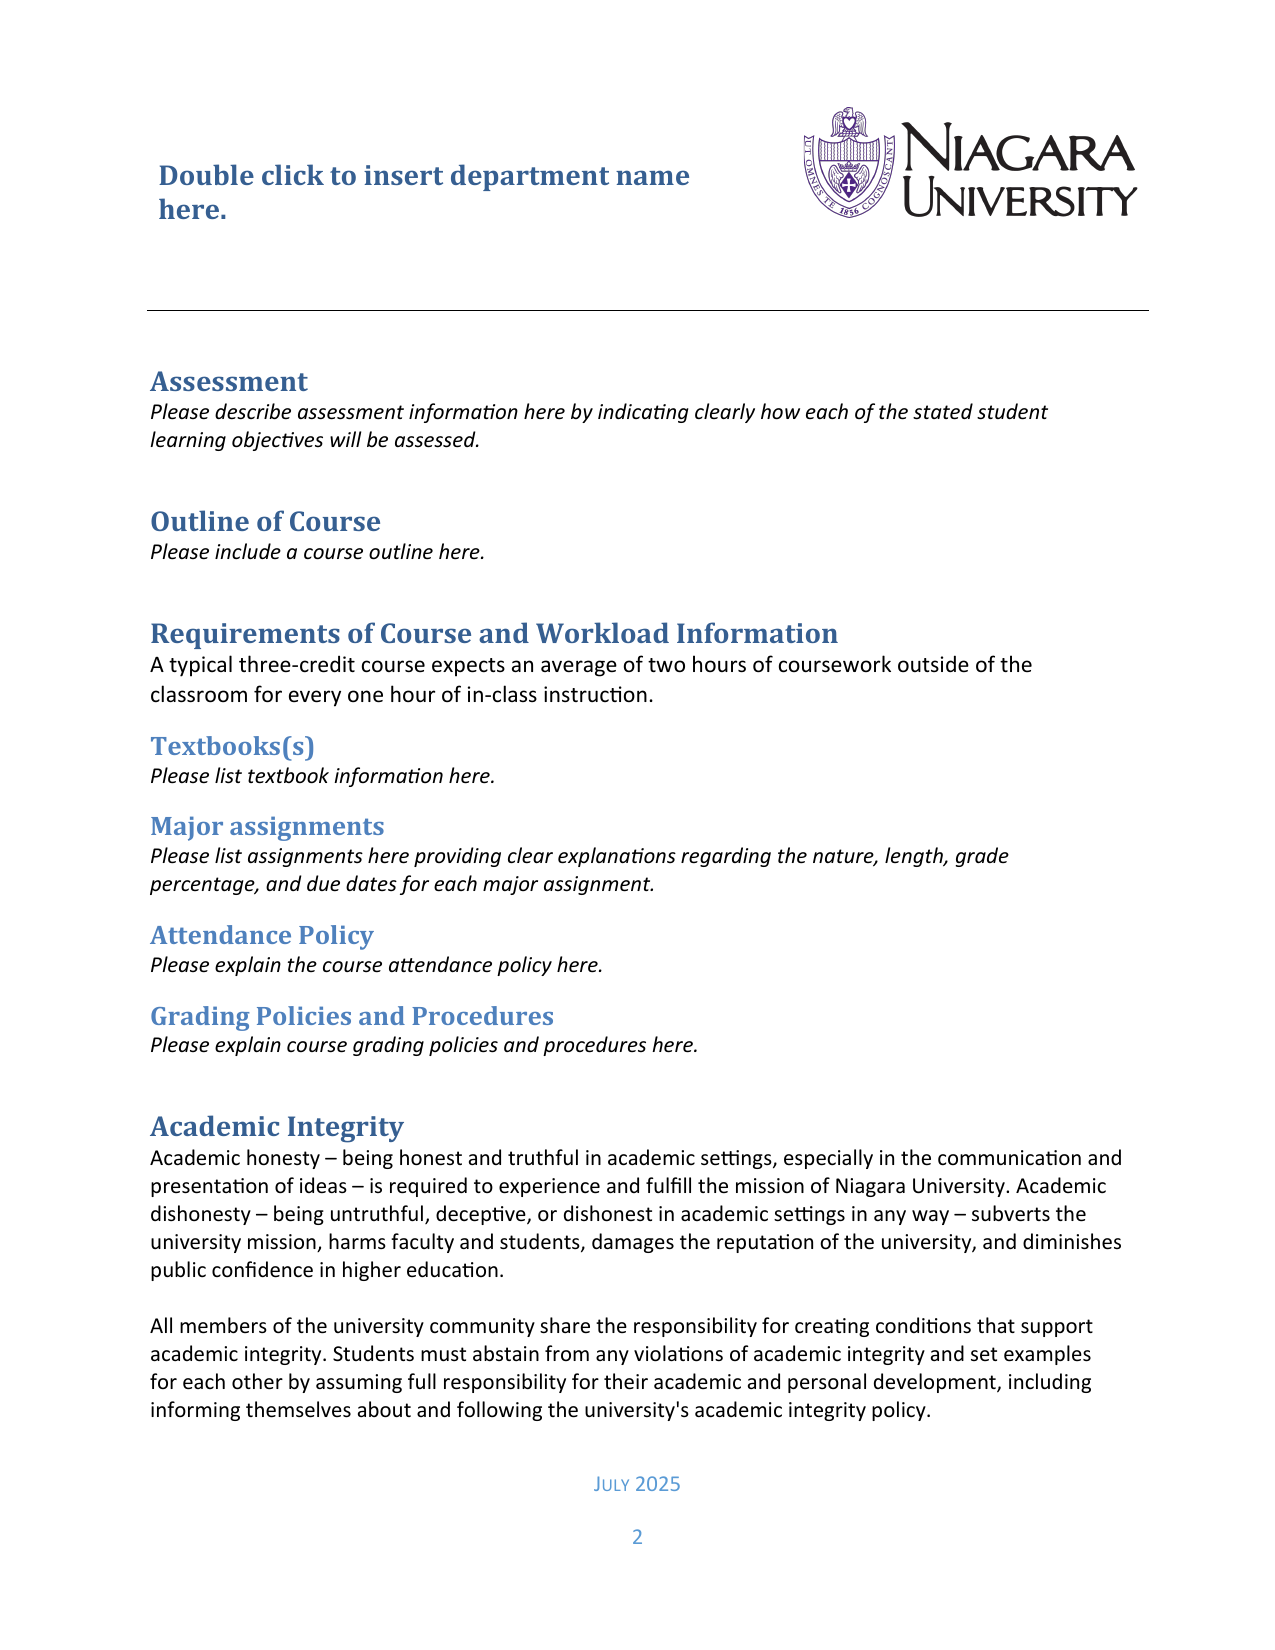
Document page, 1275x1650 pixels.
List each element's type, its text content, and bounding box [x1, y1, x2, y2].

subtitle Textbooks(s) [150, 729, 1125, 761]
subtitle Requirements of Course and Workload Information [150, 616, 1125, 650]
subtitle Academic Integrity [150, 1109, 1125, 1143]
text Please explain the course attendance policy here. [150, 950, 1125, 978]
subtitle Attendance Policy [150, 919, 1125, 950]
subtitle Grading Policies and Procedures [150, 999, 1125, 1031]
text A typical three-credit course expects an average of two hours of coursework outside of the classroom for every one hour of in-class instruction. [150, 650, 1125, 708]
text Please describe assessment information here by indicating clearly how each of the stated student learning objectives will be assessed. [150, 398, 1125, 454]
text Please explain course grading policies and procedures here. [150, 1031, 1125, 1059]
subtitle Assessment [150, 363, 1125, 398]
subtitle Major assignments [150, 810, 1125, 842]
text Please include a course outline here. [150, 538, 1125, 566]
picture [803, 107, 1138, 218]
text All members of the university community share the responsibility for creating conditions that support academic integrity. Students must abstain from any violations of academic integrity and set examples for each other by assuming full responsibility for their academic and personal development, including informing themselves about and following the university's academic integrity policy. [150, 1311, 1125, 1423]
subtitle Outline of Course [150, 504, 1125, 538]
text Please list textbook information here. [150, 761, 1125, 789]
text Please list assignments here providing clear explanations regarding the nature, length, grade percentage, and due dates for each major assignment. [150, 842, 1125, 898]
text Academic honesty – being honest and truthful in academic settings, especially in the communication and presentation of ideas – is required to experience and fulfill the mission of Niagara University. Academic dishonesty – being untruthful, deceptive, or dishonest in academic settings in any way – subverts the university mission, harms faculty and students, damages the reputation of the university, and diminishes public confidence in higher education. [150, 1143, 1125, 1283]
